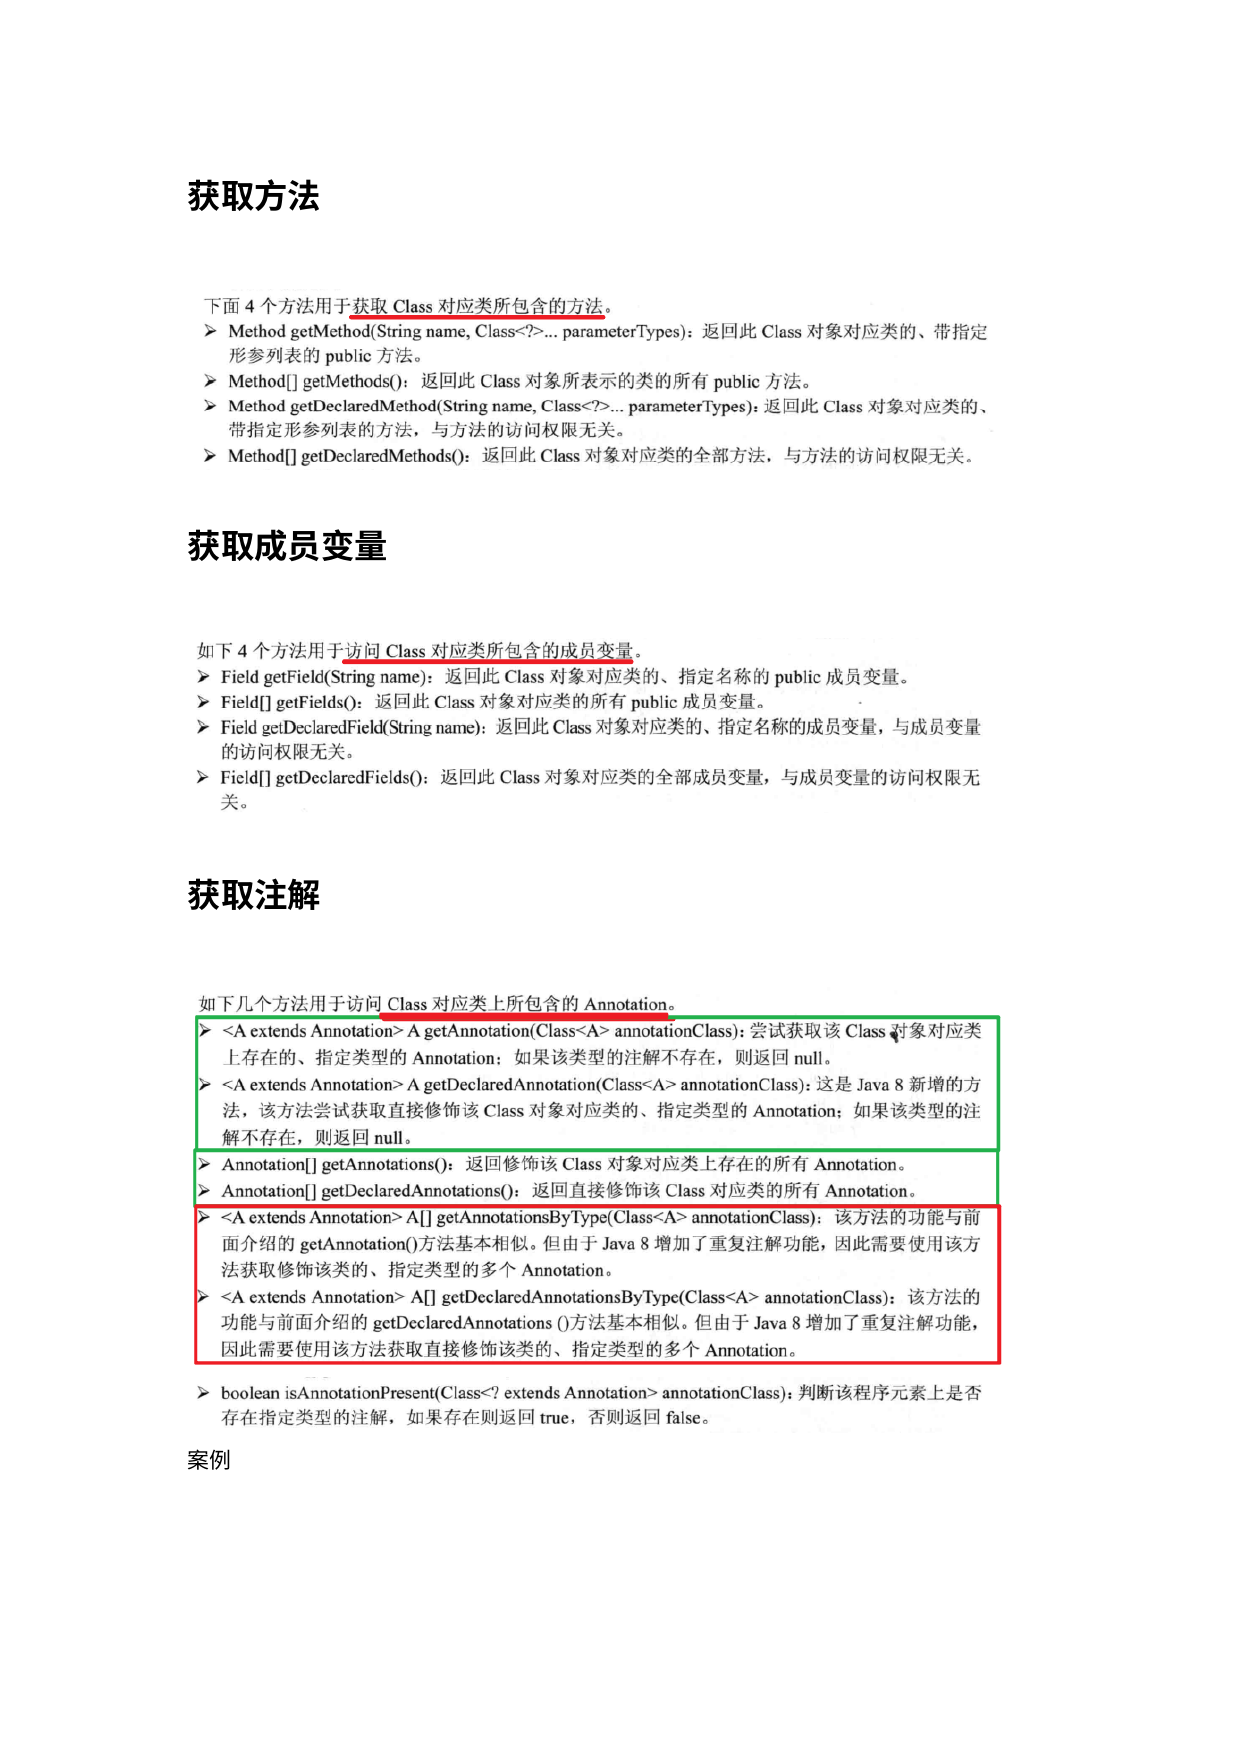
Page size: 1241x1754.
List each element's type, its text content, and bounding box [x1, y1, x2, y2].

picture [187, 987, 1005, 1365]
picture [187, 289, 1012, 470]
subtitle 获取方法 [187, 162, 1053, 227]
picture [187, 638, 1001, 813]
subtitle 获取注解 [187, 861, 1053, 926]
picture [187, 1377, 985, 1433]
text 案例 [187, 1443, 1053, 1475]
subtitle 获取成员变量 [187, 511, 1053, 576]
